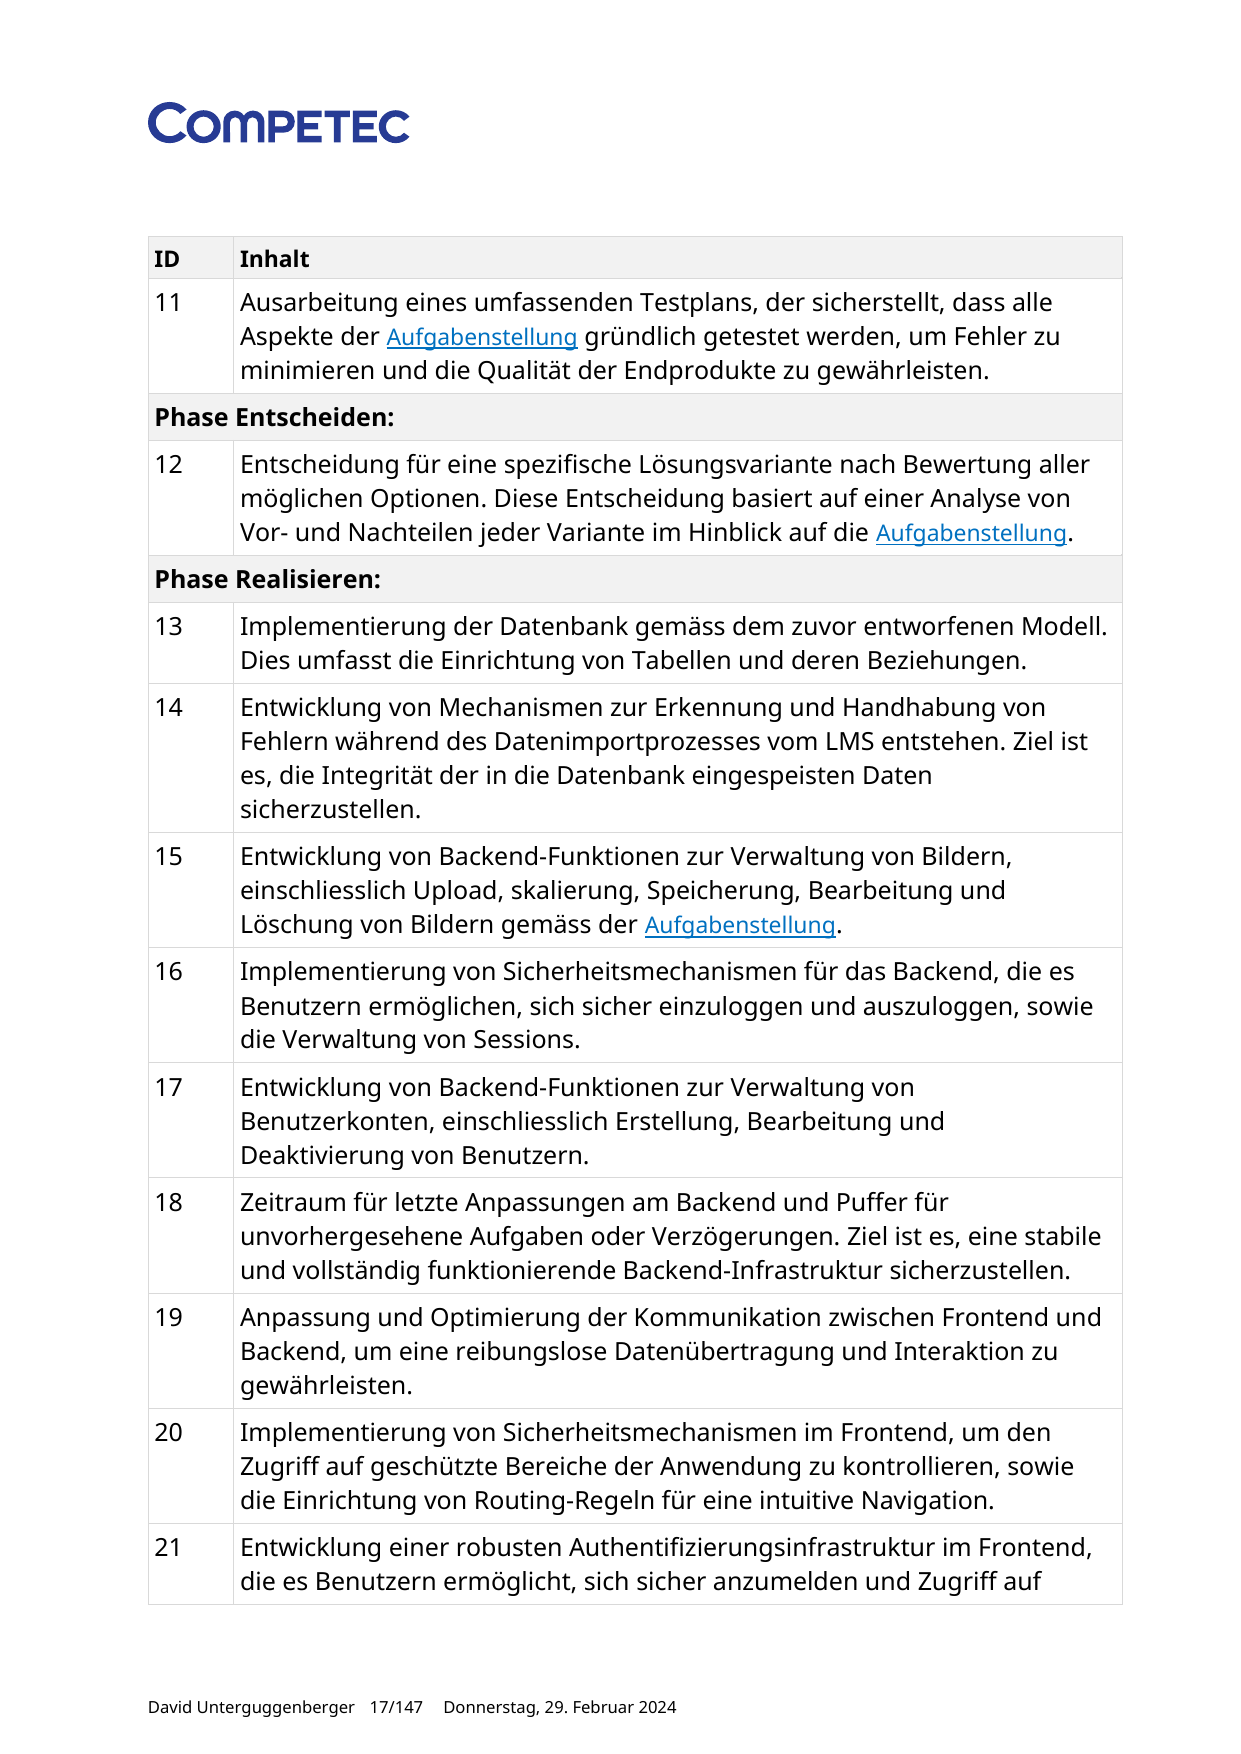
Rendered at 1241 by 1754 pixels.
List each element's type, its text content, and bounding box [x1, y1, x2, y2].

table_cell Zeitraum für letzte Anpassungen am Backend und Puffer für unvorhergesehene Aufgaben oder Verzögerungen. Ziel ist es, eine stabile und vollständig funktionierende Backend-Infrastruktur sicherzustellen. [234, 1178, 1122, 1292]
table_cell 19 [149, 1294, 233, 1407]
table_cell Implementierung von Sicherheitsmechanismen für das Backend, die es Benutzern ermöglichen, sich sicher einzuloggen und auszuloggen, sowie die Verwaltung von Sessions. [234, 948, 1122, 1062]
table_cell Ausarbeitung eines umfassenden Testplans, der sicherstellt, dass alle Aspekte der Aufgabenstellung gründlich getestet werden, um Fehler zu minimieren und die Qualität der Endprodukte zu gewährleisten. [234, 279, 1122, 393]
table_cell Implementierung der Datenbank gemäss dem zuvor entworfenen Modell. Dies umfasst die Einrichtung von Tabellen und deren Beziehungen. [234, 603, 1122, 683]
table_cell 21 [149, 1524, 233, 1604]
table_cell Anpassung und Optimierung der Kommunikation zwischen Frontend und Backend, um eine reibungslose Datenübertragung und Interaktion zu gewährleisten. [234, 1294, 1122, 1407]
table_cell 12 [149, 441, 233, 555]
table_cell 14 [149, 684, 233, 832]
table_header Inhalt [234, 237, 1122, 278]
table_cell 13 [149, 603, 233, 683]
table_cell Phase Entscheiden: [149, 394, 1122, 440]
table_cell 17 [149, 1063, 233, 1177]
table_cell Entwicklung von Backend-Funktionen zur Verwaltung von Benutzerkonten, einschliesslich Erstellung, Bearbeitung und Deaktivierung von Benutzern. [234, 1063, 1122, 1177]
table_cell Phase Realisieren: [149, 556, 1122, 602]
table_cell 18 [149, 1178, 233, 1292]
table_cell 11 [149, 279, 233, 393]
table_header ID [149, 237, 233, 278]
table_cell Entwicklung von Backend-Funktionen zur Verwaltung von Bildern, einschliesslich Upload, skalierung, Speicherung, Bearbeitung und Löschung von Bildern gemäss der Aufgabenstellung. [234, 833, 1122, 947]
table_cell Entwicklung von Mechanismen zur Erkennung und Handhabung von Fehlern während des Datenimportprozesses vom LMS entstehen. Ziel ist es, die Integrität der in die Datenbank eingespeisten Daten sicherzustellen. [234, 684, 1122, 832]
table_cell Implementierung von Sicherheitsmechanismen im Frontend, um den Zugriff auf geschützte Bereiche der Anwendung zu kontrollieren, sowie die Einrichtung von Routing-Regeln für eine intuitive Navigation. [234, 1409, 1122, 1523]
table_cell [234, 1524, 1122, 1604]
table_cell Entscheidung für eine spezifische Lösungsvariante nach Bewertung aller möglichen Optionen. Diese Entscheidung basiert auf einer Analyse von Vor- und Nachteilen jeder Variante im Hinblick auf die Aufgabenstellung. [234, 441, 1122, 555]
table_cell 20 [149, 1409, 233, 1523]
table_cell 16 [149, 948, 233, 1062]
table_cell 15 [149, 833, 233, 947]
